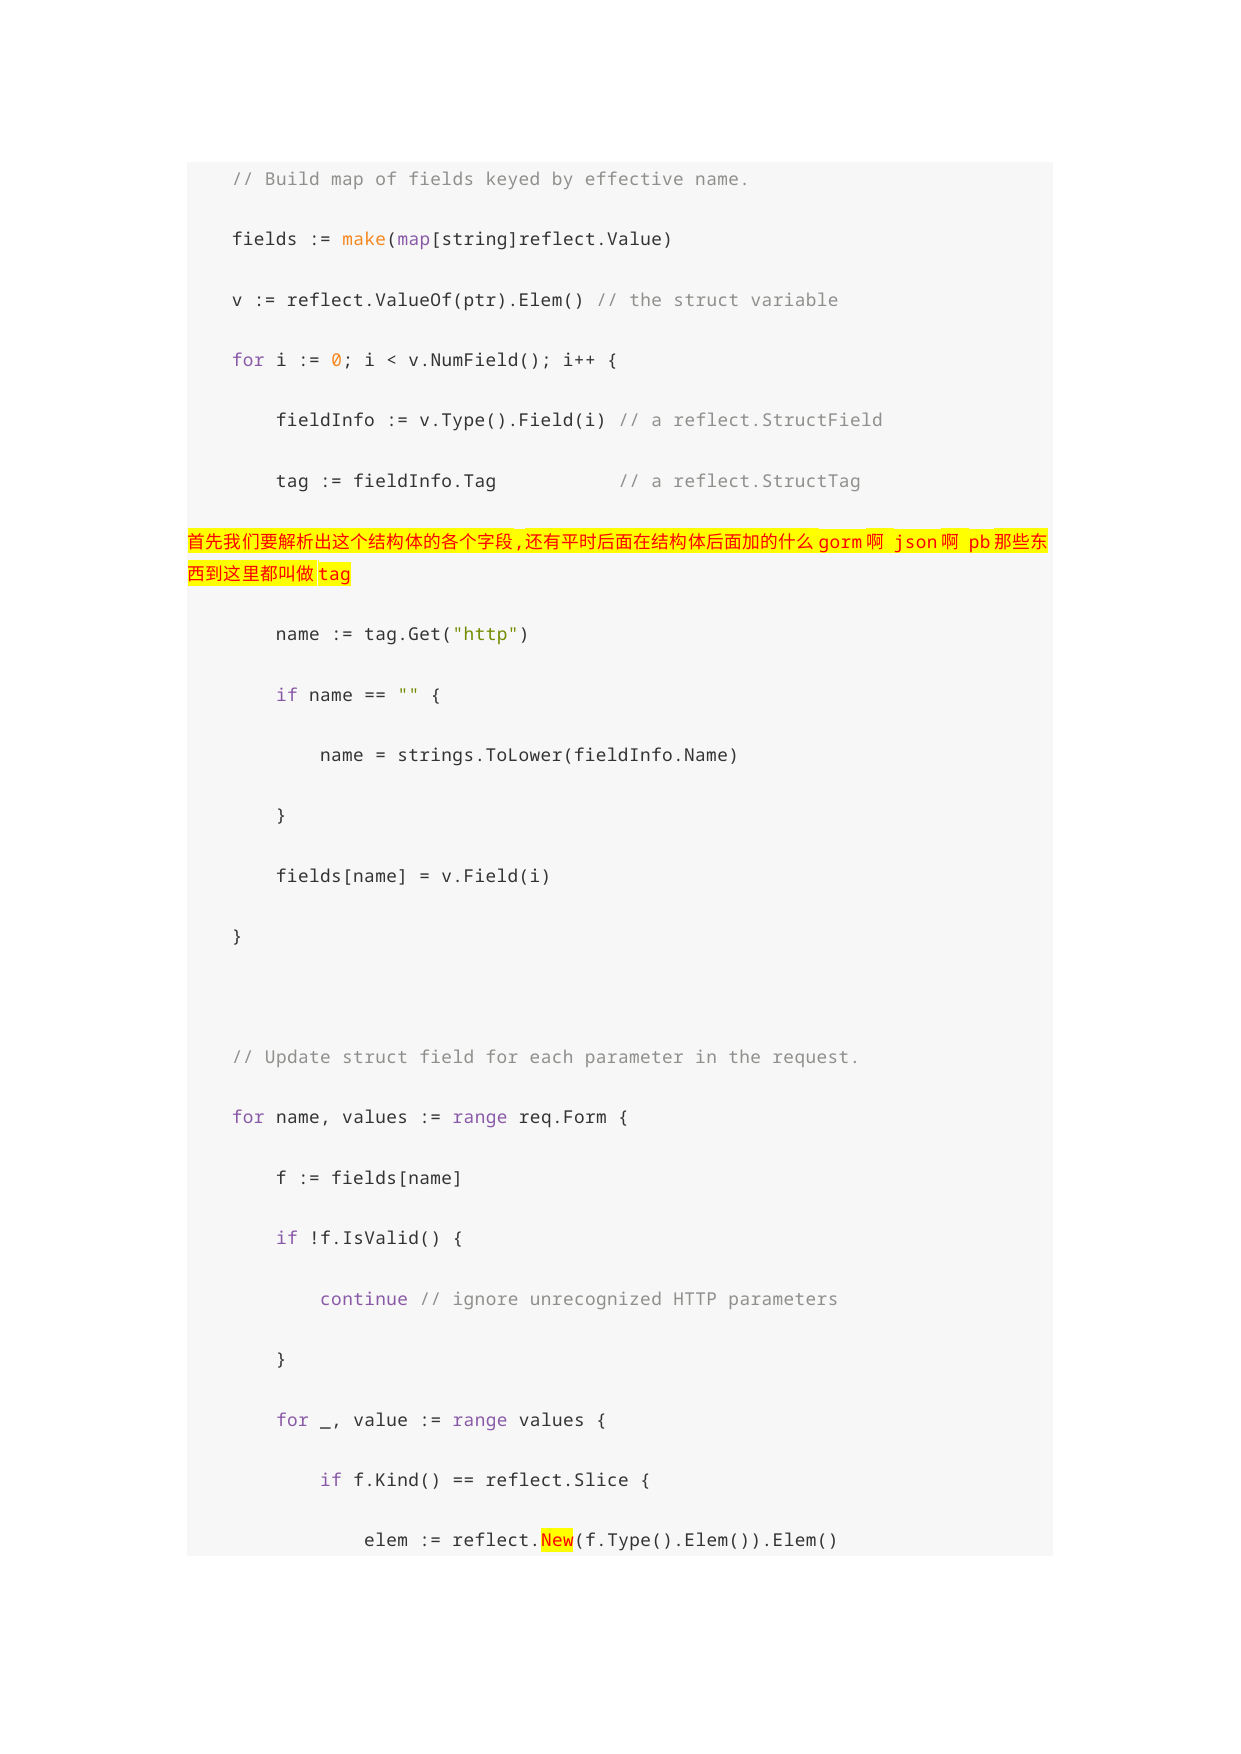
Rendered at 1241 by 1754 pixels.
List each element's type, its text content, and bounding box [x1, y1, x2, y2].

text } [187, 799, 1053, 831]
text name := tag.Get("http") [187, 617, 1053, 650]
text continue // ignore unrecognized HTTP parameters [187, 1282, 1053, 1314]
text // Update struct field for each parameter in the request. [187, 1040, 1053, 1073]
text if name == "" { [187, 678, 1053, 710]
text } [187, 919, 1053, 952]
text elem := reflect.New(f.Type().Elem()).Elem() [187, 1524, 1053, 1556]
text for name, values := range req.Form { [187, 1101, 1053, 1133]
text tag := fieldInfo.Tag // a reflect.StructTag [187, 464, 1053, 497]
text for _, value := range values { [187, 1403, 1053, 1435]
text if !f.IsValid() { [187, 1222, 1053, 1254]
text fieldInfo := v.Type().Field(i) // a reflect.StructField [187, 404, 1053, 436]
text 首先我们要解析出这个结构体的各个字段,还有平时后面在结构体后面加的什么gorm啊 json啊 pb那些东西到这里都叫做tag [187, 524, 1053, 589]
text // Build map of fields keyed by effective name. [187, 162, 1053, 194]
text v := reflect.ValueOf(ptr).Elem() // the struct variable [187, 283, 1053, 315]
text name = strings.ToLower(fieldInfo.Name) [187, 738, 1053, 771]
text fields[name] = v.Field(i) [187, 859, 1053, 892]
text f := fields[name] [187, 1161, 1053, 1194]
text } [187, 1342, 1053, 1375]
text fields := make(map[string]reflect.Value) [187, 222, 1053, 255]
text for i := 0; i < v.NumField(); i++ { [187, 343, 1053, 376]
text if f.Kind() == reflect.Slice { [187, 1463, 1053, 1496]
